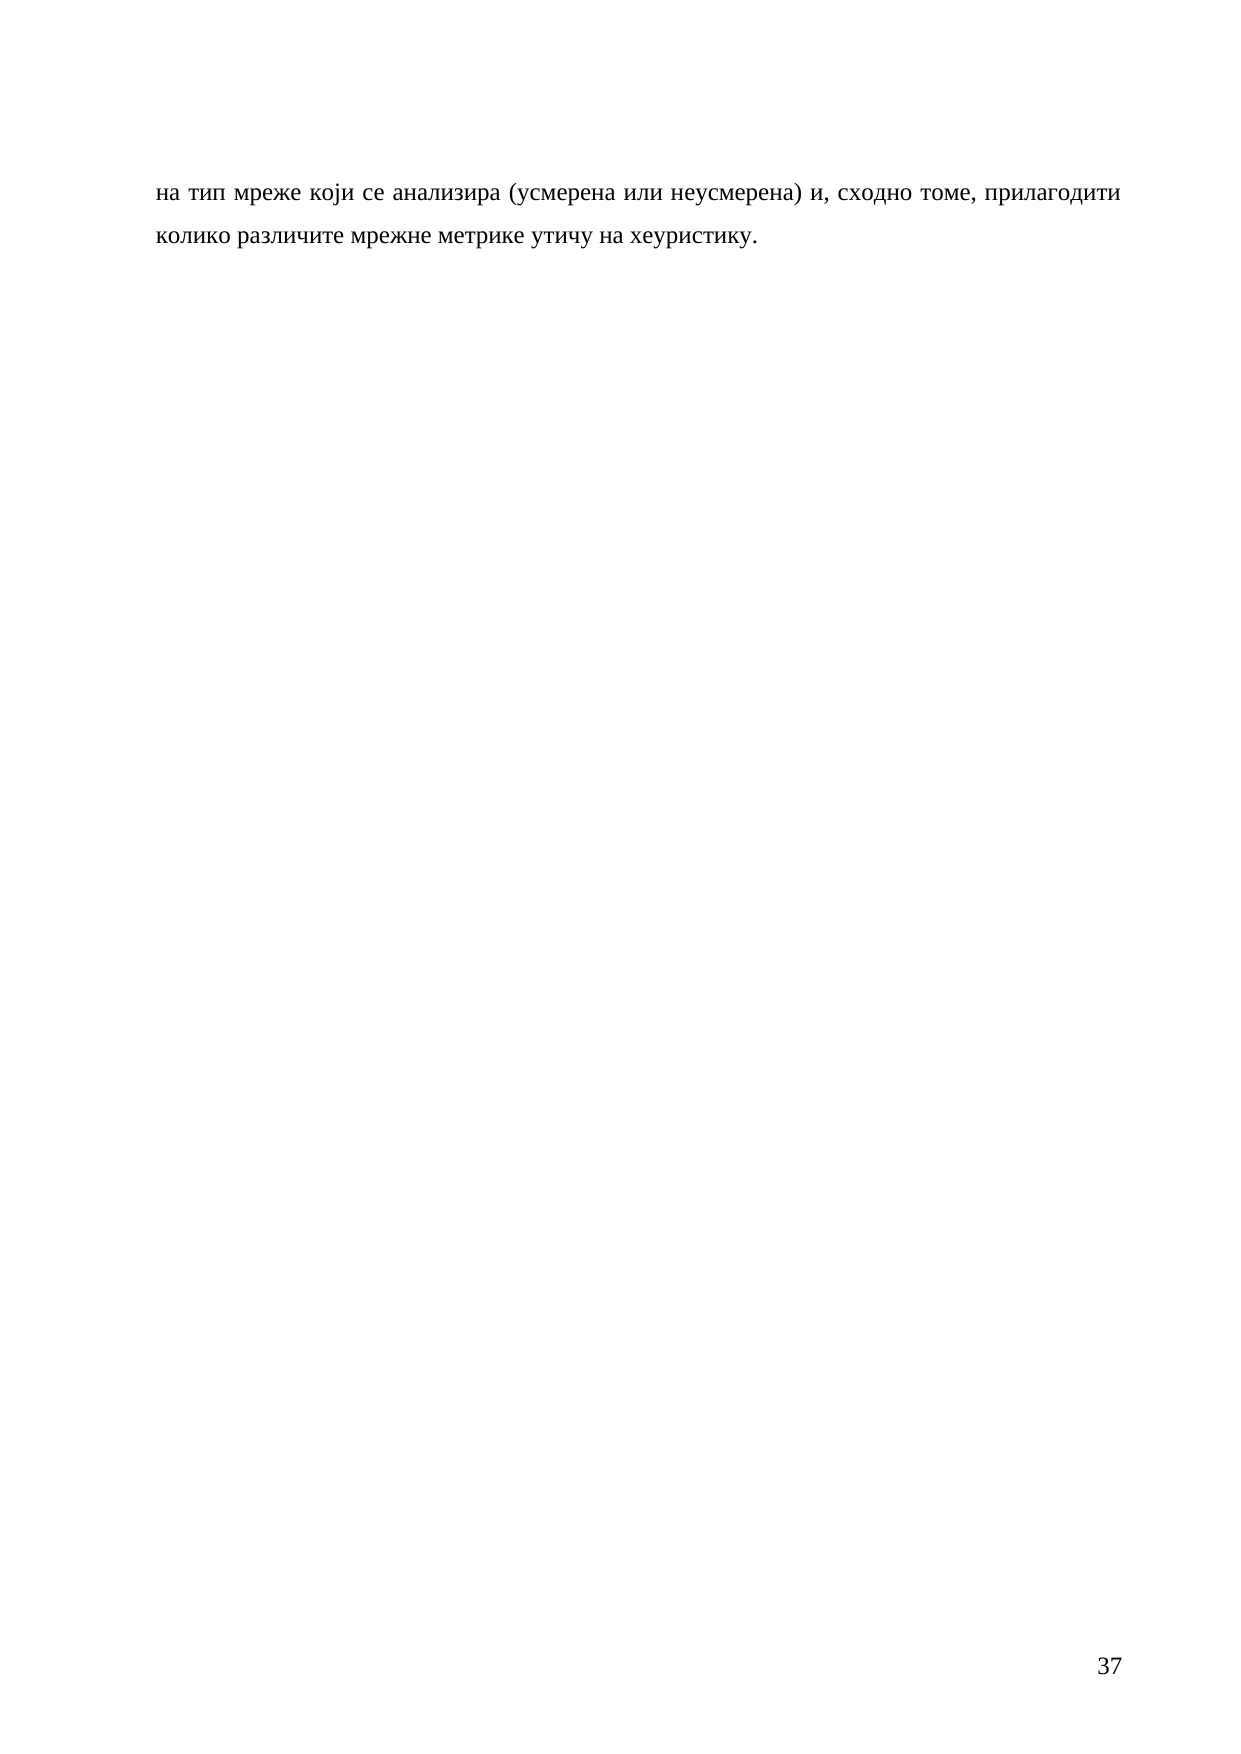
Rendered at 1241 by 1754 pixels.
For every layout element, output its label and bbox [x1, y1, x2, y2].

list [118, 177, 1122, 249]
